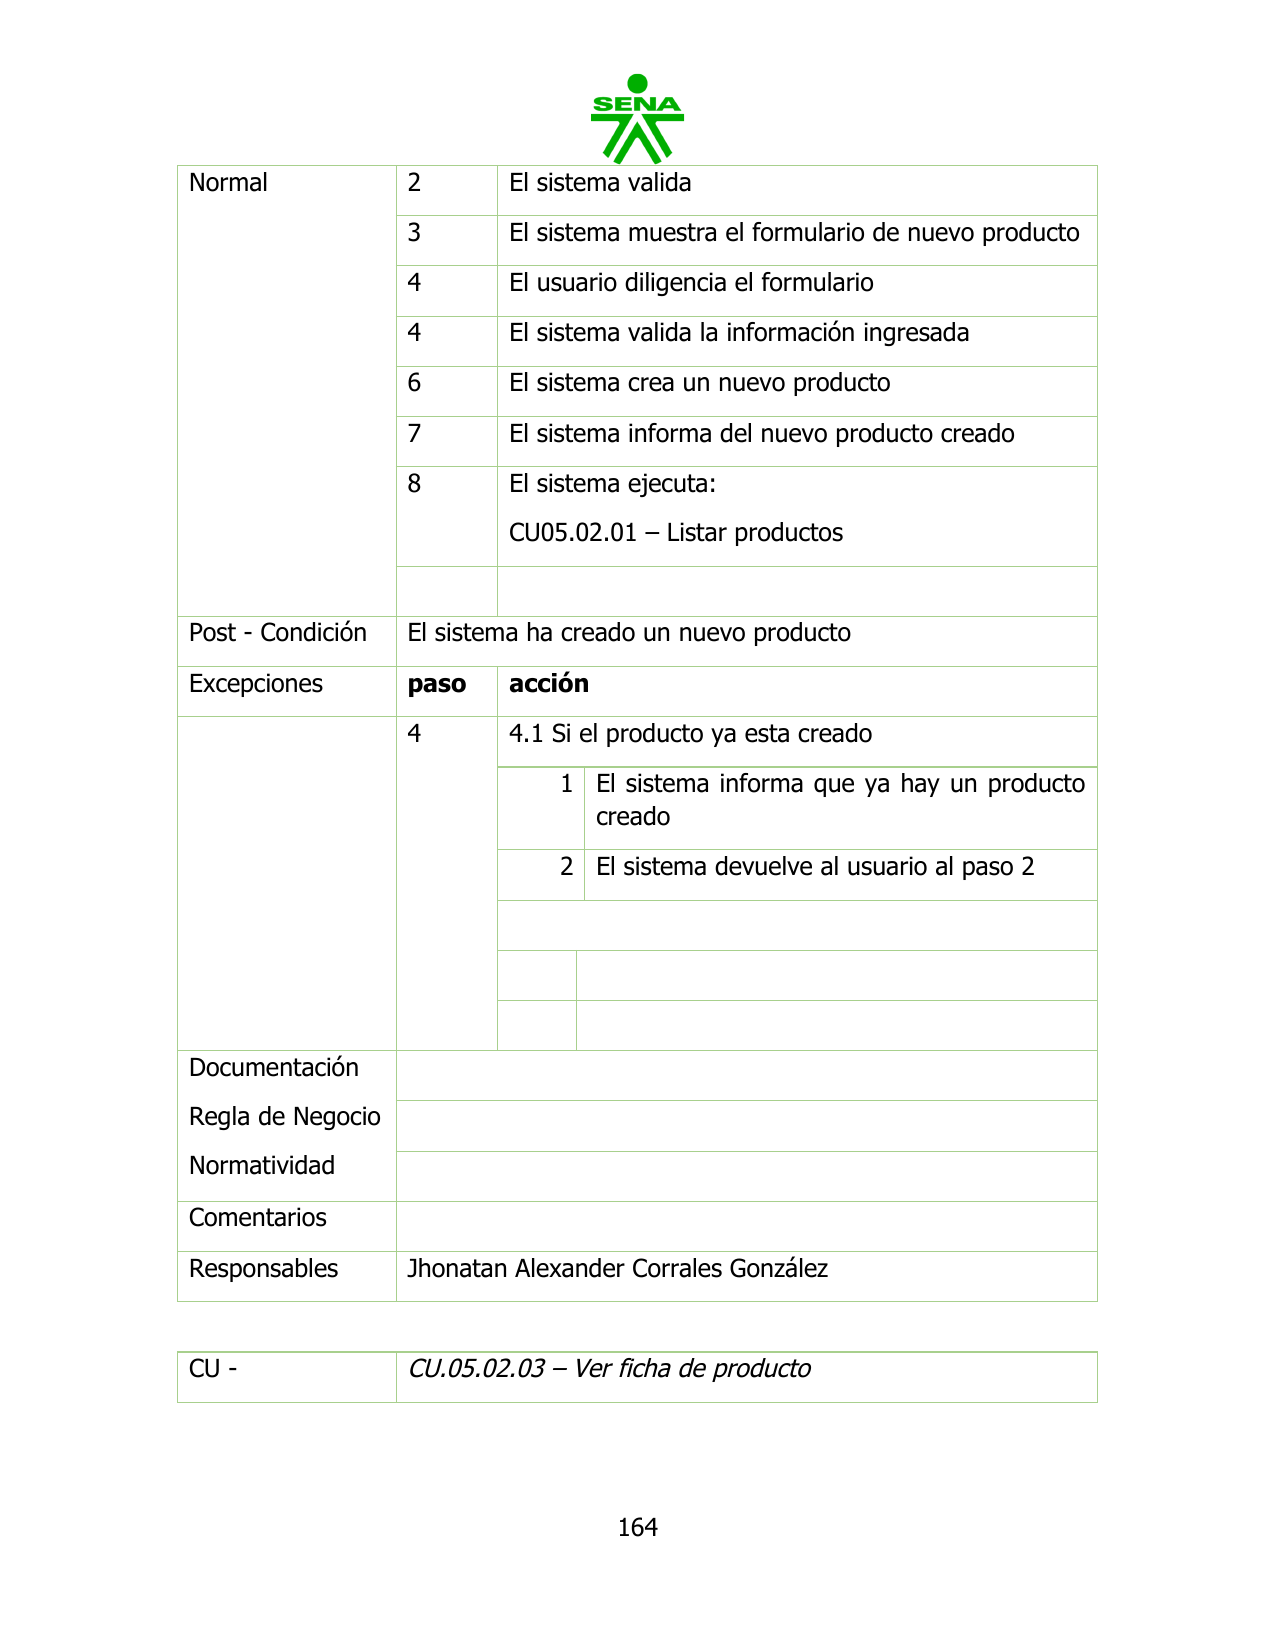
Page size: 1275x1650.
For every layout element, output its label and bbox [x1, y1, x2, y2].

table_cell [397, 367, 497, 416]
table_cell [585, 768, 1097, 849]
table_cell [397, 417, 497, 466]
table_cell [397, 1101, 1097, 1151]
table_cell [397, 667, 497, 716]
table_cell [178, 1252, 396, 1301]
picture [591, 73, 685, 165]
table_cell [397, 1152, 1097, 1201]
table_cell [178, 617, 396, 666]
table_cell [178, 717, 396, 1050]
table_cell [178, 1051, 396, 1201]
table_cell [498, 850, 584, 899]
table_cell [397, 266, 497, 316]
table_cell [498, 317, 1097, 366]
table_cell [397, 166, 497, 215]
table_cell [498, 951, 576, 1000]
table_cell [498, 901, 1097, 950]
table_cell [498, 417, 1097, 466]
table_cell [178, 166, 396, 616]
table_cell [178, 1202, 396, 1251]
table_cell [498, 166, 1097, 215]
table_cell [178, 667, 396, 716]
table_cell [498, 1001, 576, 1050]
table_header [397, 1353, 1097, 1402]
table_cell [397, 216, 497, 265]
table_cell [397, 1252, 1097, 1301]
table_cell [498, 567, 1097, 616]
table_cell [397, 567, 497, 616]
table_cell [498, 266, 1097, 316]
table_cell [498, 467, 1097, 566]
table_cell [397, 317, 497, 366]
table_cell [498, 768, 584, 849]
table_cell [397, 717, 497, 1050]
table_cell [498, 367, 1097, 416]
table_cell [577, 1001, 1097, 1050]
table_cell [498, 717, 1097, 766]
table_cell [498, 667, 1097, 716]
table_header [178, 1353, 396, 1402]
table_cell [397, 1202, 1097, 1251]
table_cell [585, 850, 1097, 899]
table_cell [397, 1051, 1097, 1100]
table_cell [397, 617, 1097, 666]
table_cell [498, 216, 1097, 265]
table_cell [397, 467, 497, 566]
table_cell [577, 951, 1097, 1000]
